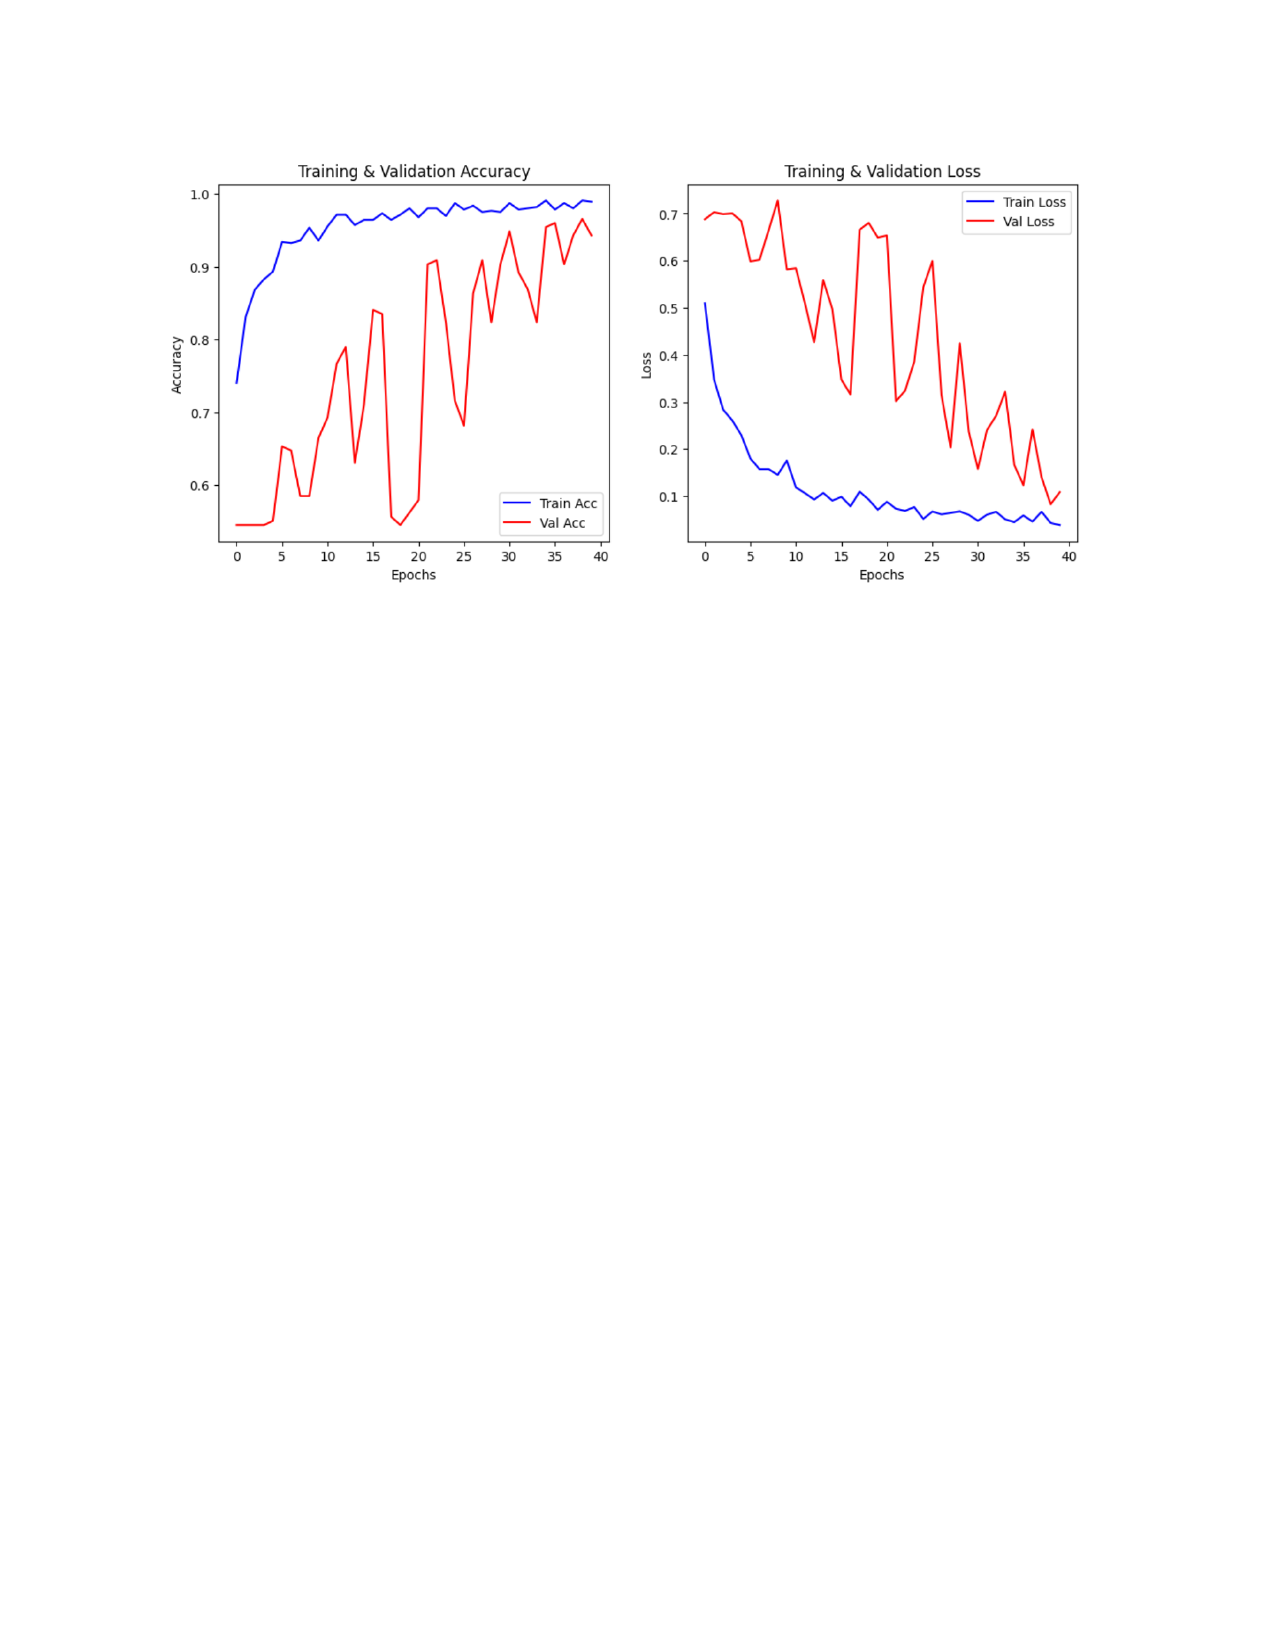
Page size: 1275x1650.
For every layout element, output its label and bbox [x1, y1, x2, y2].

picture [150, 150, 1125, 586]
